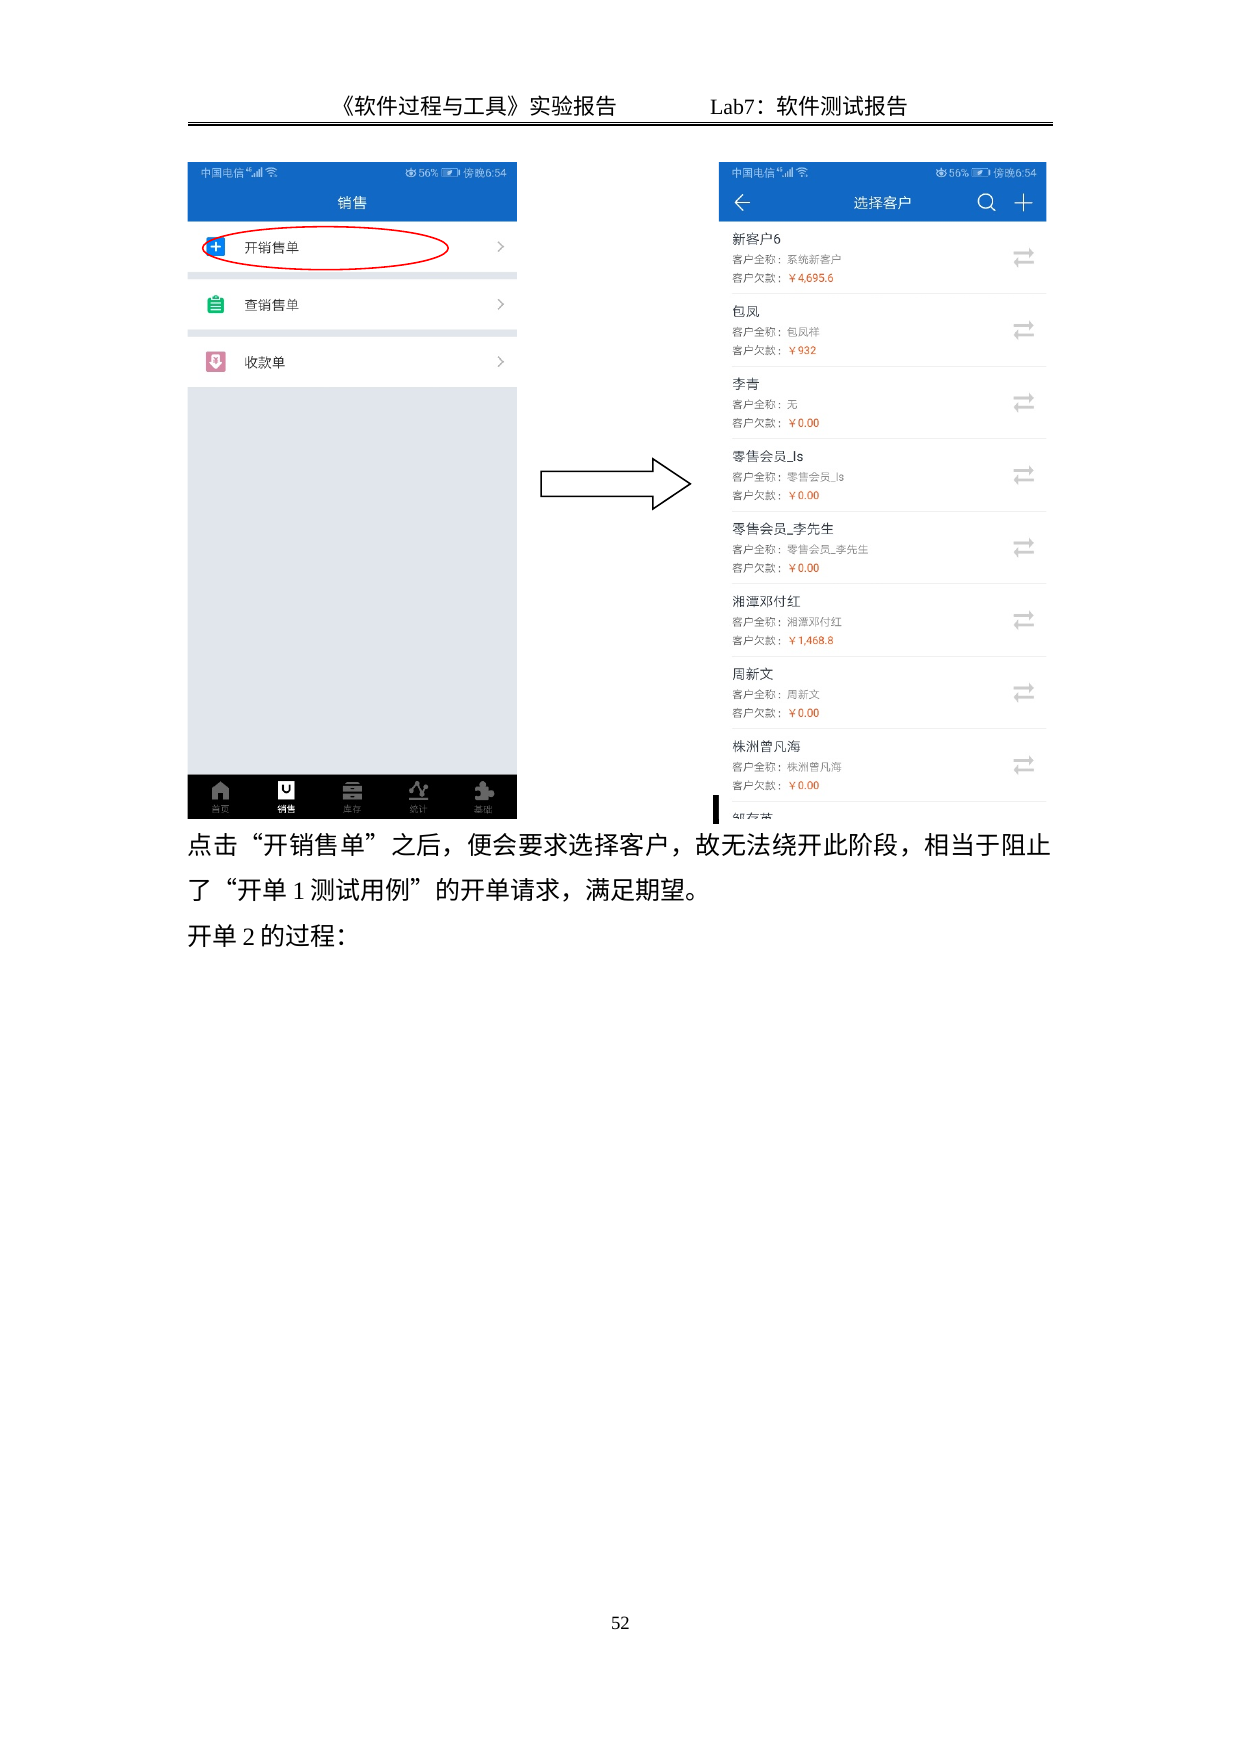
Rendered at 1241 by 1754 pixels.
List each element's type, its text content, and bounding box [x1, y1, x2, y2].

text 点击“开销售单”之后，便会要求选择客户，故无法绕开此阶段，相当于阻止了“开单1测试用例”的开单请求，满足期望。 [187, 825, 1053, 907]
picture [718, 162, 1047, 819]
text 开单2的过程： [187, 916, 1053, 952]
picture [187, 162, 517, 819]
